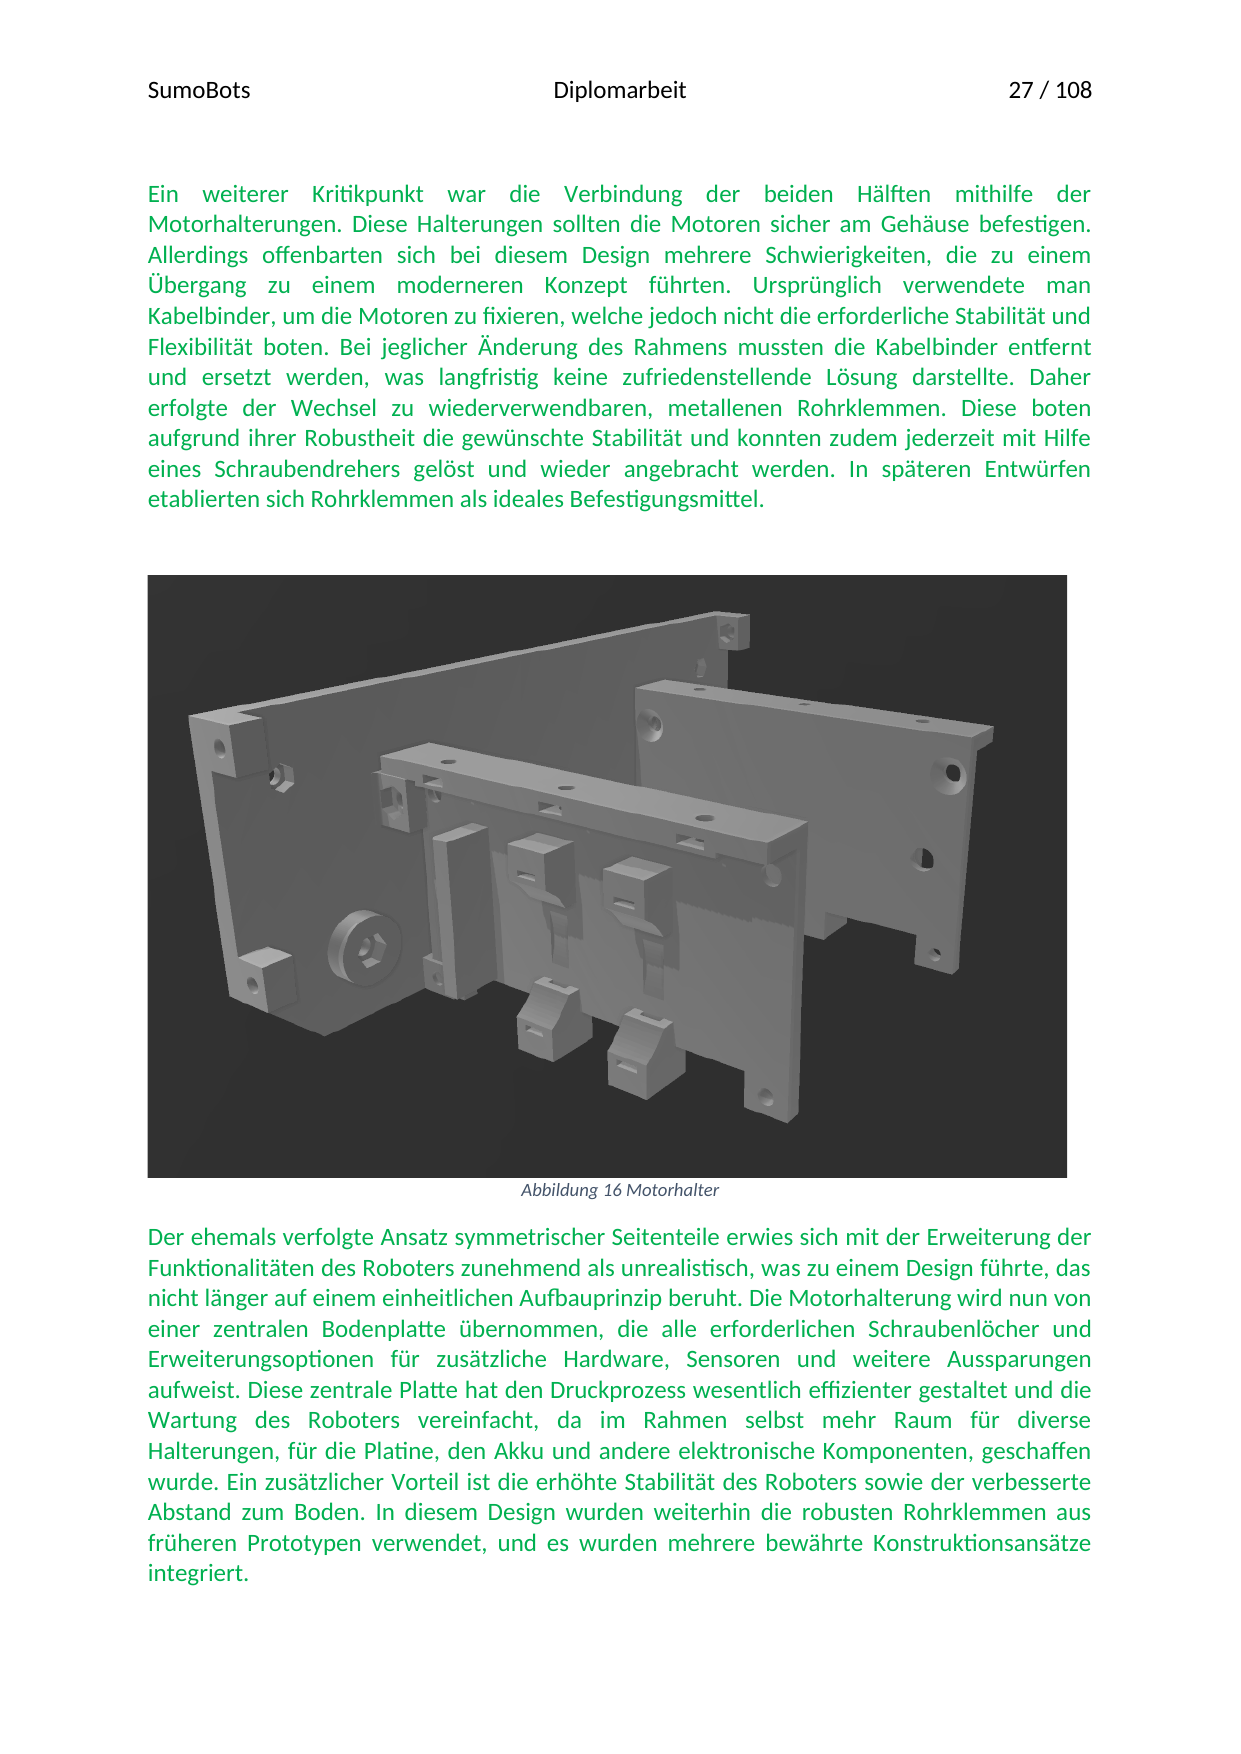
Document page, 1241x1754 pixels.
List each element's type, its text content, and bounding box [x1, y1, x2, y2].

text Abbildung 16 Motorhalter [148, 1178, 1093, 1201]
picture [147, 575, 1068, 1178]
text Der ehemals verfolgte Ansatz symmetrischer Seitenteile erwies sich mit der Erweiterung der Funktionalitäten des Roboters zunehmend als unrealistisch, was zu einem Design führte, das nicht länger auf einem einheitlichen Aufbauprinzip beruht. Die Motorhalterung wird nun von einer zentralen Bodenplatte übernommen, die alle erforderlichen Schraubenlöcher und Erweiterungsoptionen für zusätzliche Hardware, Sensoren und weitere Aussparungen aufweist. Diese zentrale Platte hat den Druckprozess wesentlich effizienter gestaltet und die Wartung des Roboters vereinfacht, da im Rahmen selbst mehr Raum für diverse Halterungen, für die Platine, den Akku und andere elektronische Komponenten, geschaffen wurde. Ein zusätzlicher Vorteil ist die erhöhte Stabilität des Roboters sowie der verbesserte Abstand zum Boden. In diesem Design wurden weiterhin die robusten Rohrklemmen aus früheren Prototypen verwendet, und es wurden mehrere bewährte Konstruktionsansätze integriert. [148, 1222, 1093, 1588]
text Ein weiterer Kritikpunkt war die Verbindung der beiden Hälften mithilfe der Motorhalterungen. Diese Halterungen sollten die Motoren sicher am Gehäuse befestigen. Allerdings offenbarten sich bei diesem Design mehrere Schwierigkeiten, die zu einem Übergang zu einem moderneren Konzept führten. Ursprünglich verwendete man Kabelbinder, um die Motoren zu fixieren, welche jedoch nicht die erforderliche Stabilität und Flexibilität boten. Bei jeglicher Änderung des Rahmens mussten die Kabelbinder entfernt und ersetzt werden, was langfristig keine zufriedenstellende Lösung darstellte. Daher erfolgte der Wechsel zu wiederverwendbaren, metallenen Rohrklemmen. Diese boten aufgrund ihrer Robustheit die gewünschte Stabilität und konnten zudem jederzeit mit Hilfe eines Schraubendrehers gelöst und wieder angebracht werden. In späteren Entwürfen etablierten sich Rohrklemmen als ideales Befestigungsmittel. [148, 178, 1093, 514]
